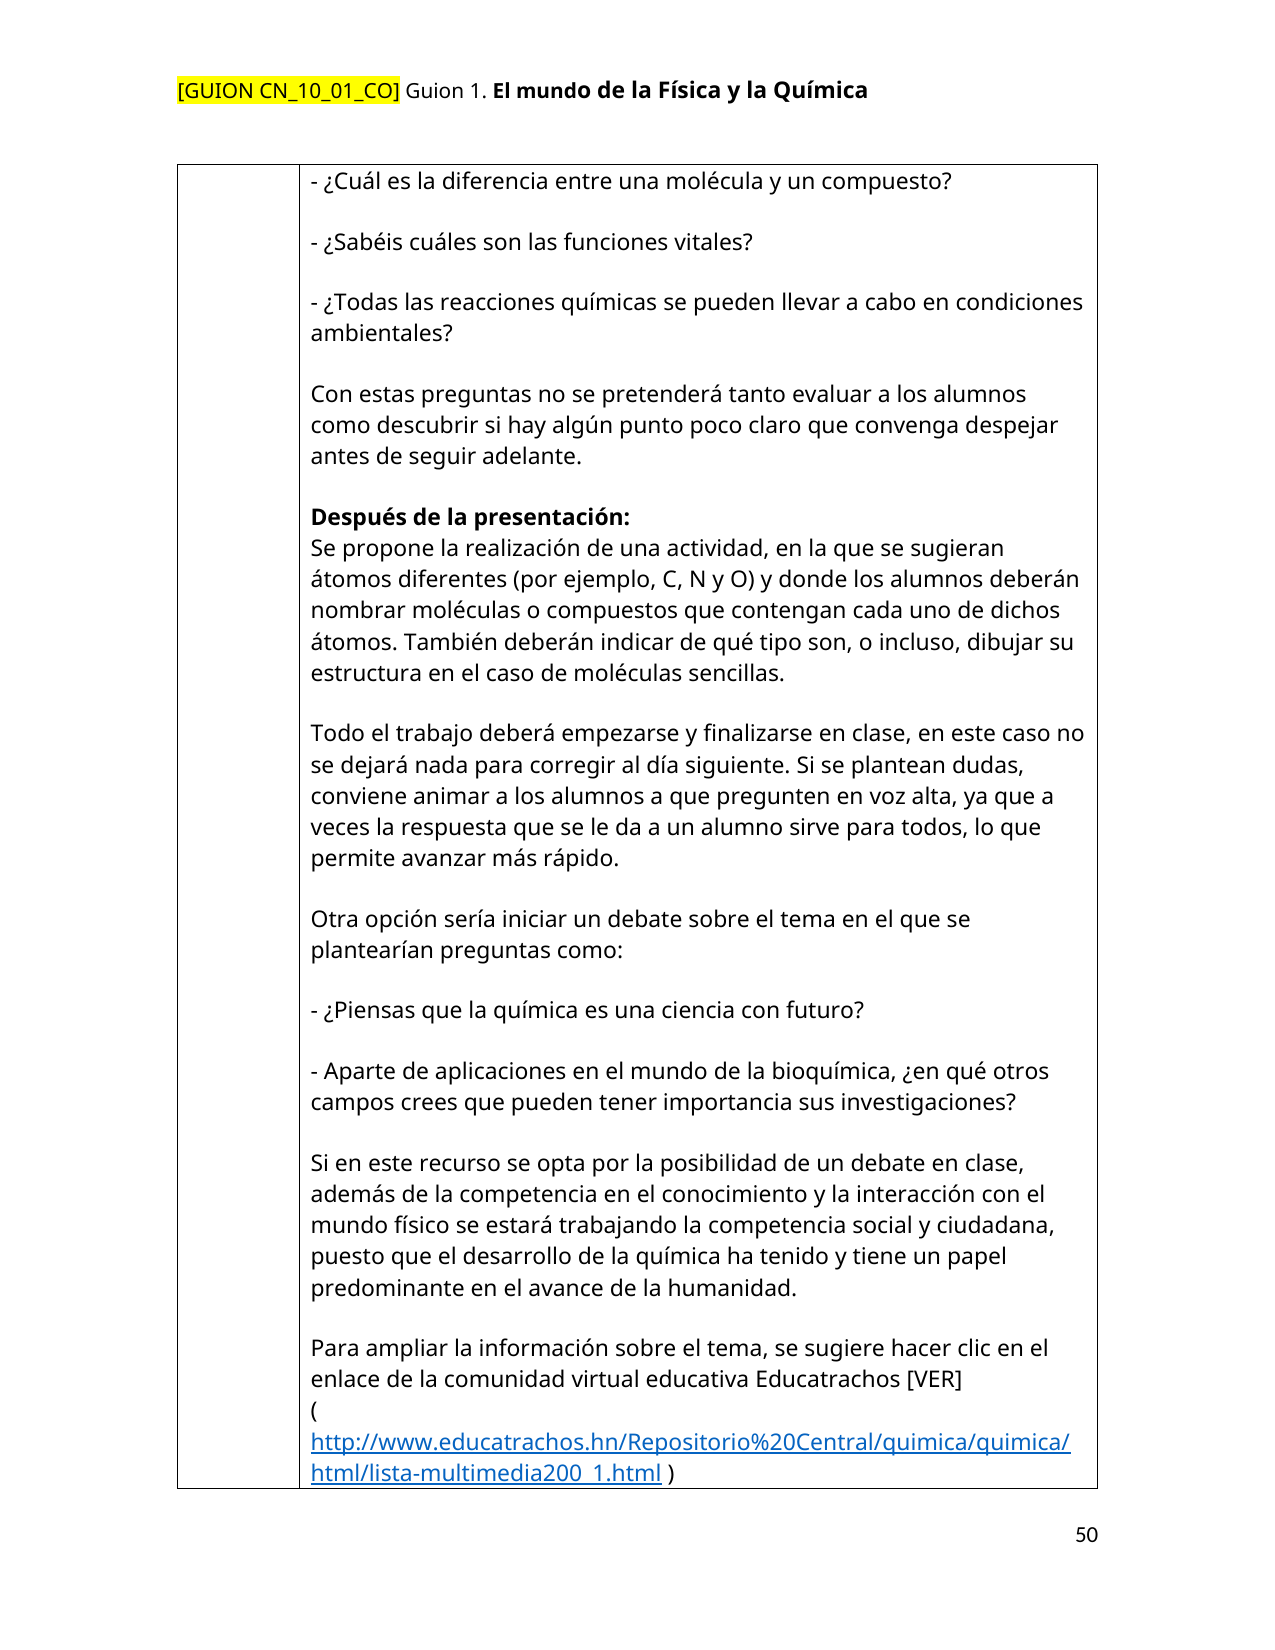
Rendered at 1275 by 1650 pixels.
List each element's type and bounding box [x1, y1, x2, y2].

table_cell [300, 165, 1097, 1488]
table_cell [178, 165, 299, 1488]
